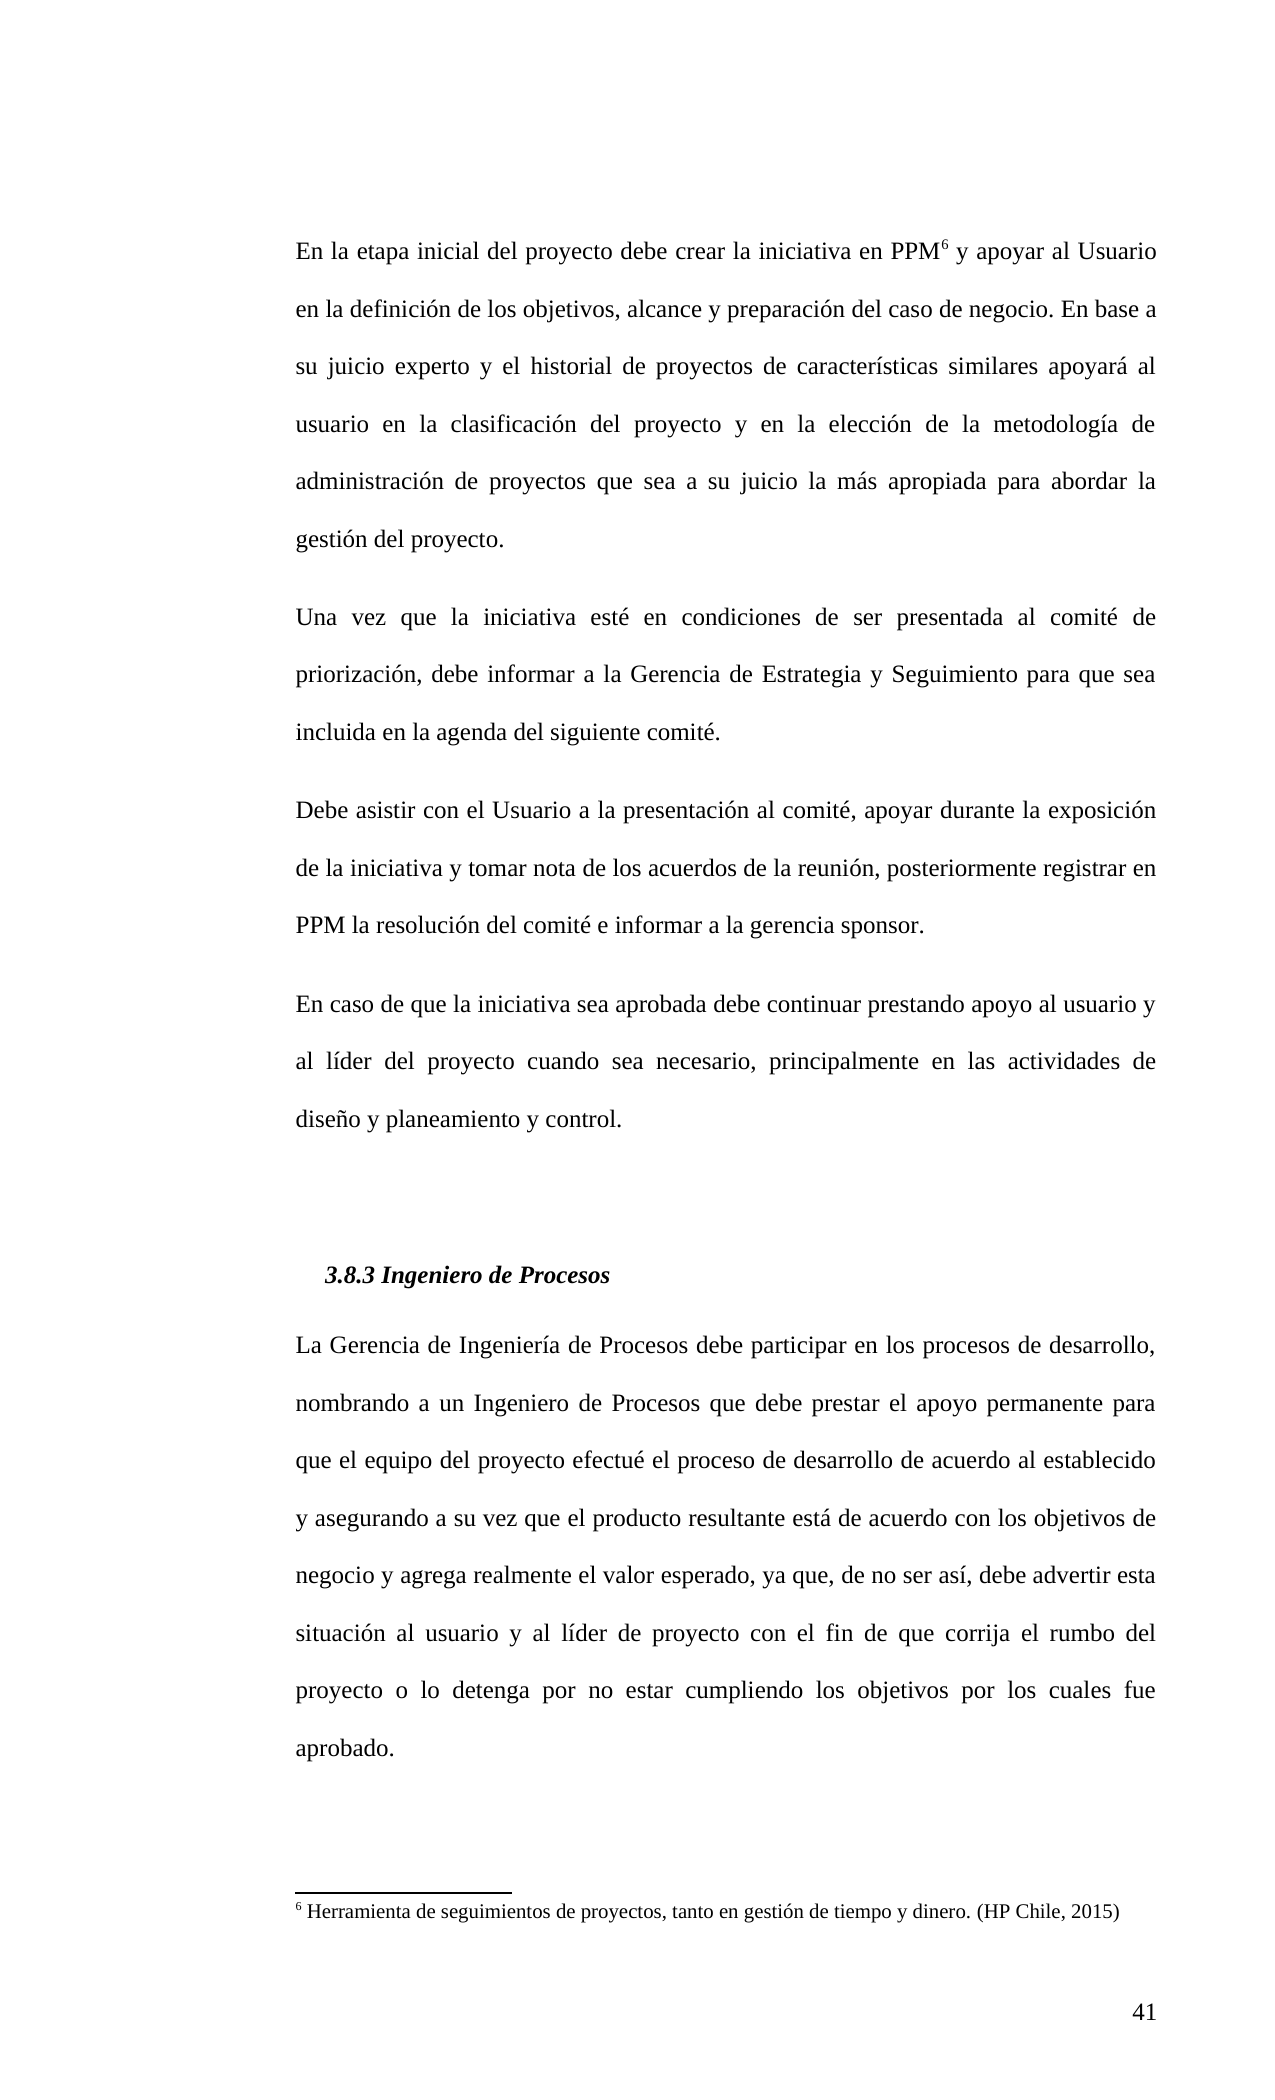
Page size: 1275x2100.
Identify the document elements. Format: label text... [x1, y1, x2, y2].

text En la etapa inicial del proyecto debe crear la iniciativa en PPM y apoyar al Usuario en la definición de los objetivos, alcance y preparación del caso de negocio. En base a su juicio experto y el historial de proyectos de características similares apoyará al usuario en la clasificación del proyecto y en la elección de la metodología de administración de proyectos que sea a su juicio la más apropiada para abordar la gestión del proyecto. [295, 236, 1157, 552]
text La Gerencia de Ingeniería de Procesos debe participar en los procesos de desarrollo, nombrando a un Ingeniero de Procesos que debe prestar el apoyo permanente para que el equipo del proyecto efectué el proceso de desarrollo de acuerdo al establecido y asegurando a su vez que el producto resultante está de acuerdo con los objetivos de negocio y agrega realmente el valor esperado, ya que, de no ser así, debe advertir esta situación al usuario y al líder de proyecto con el fin de que corrija el rumbo del proyecto o lo detenga por no estar cumpliendo los objetivos por los cuales fue aprobado. [295, 1330, 1157, 1762]
text Debe asistir con el Usuario a la presentación al comité, apoyar durante la exposición de la iniciativa y tomar nota de los acuerdos de la reunión, posteriormente registrar en PPM la resolución del comité e informar a la gerencia sponsor. [295, 795, 1157, 939]
subtitle Ingeniero de Procesos [325, 1260, 1157, 1289]
text Una vez que la iniciativa esté en condiciones de ser presentada al comité de priorización, debe informar a la Gerencia de Estrategia y Seguimiento para que sea incluida en la agenda del siguiente comité. [295, 602, 1157, 746]
text En caso de que la iniciativa sea aprobada debe continuar prestando apoyo al usuario y al líder del proyecto cuando sea necesario, principalmente en las actividades de diseño y planeamiento y control. [295, 989, 1157, 1132]
